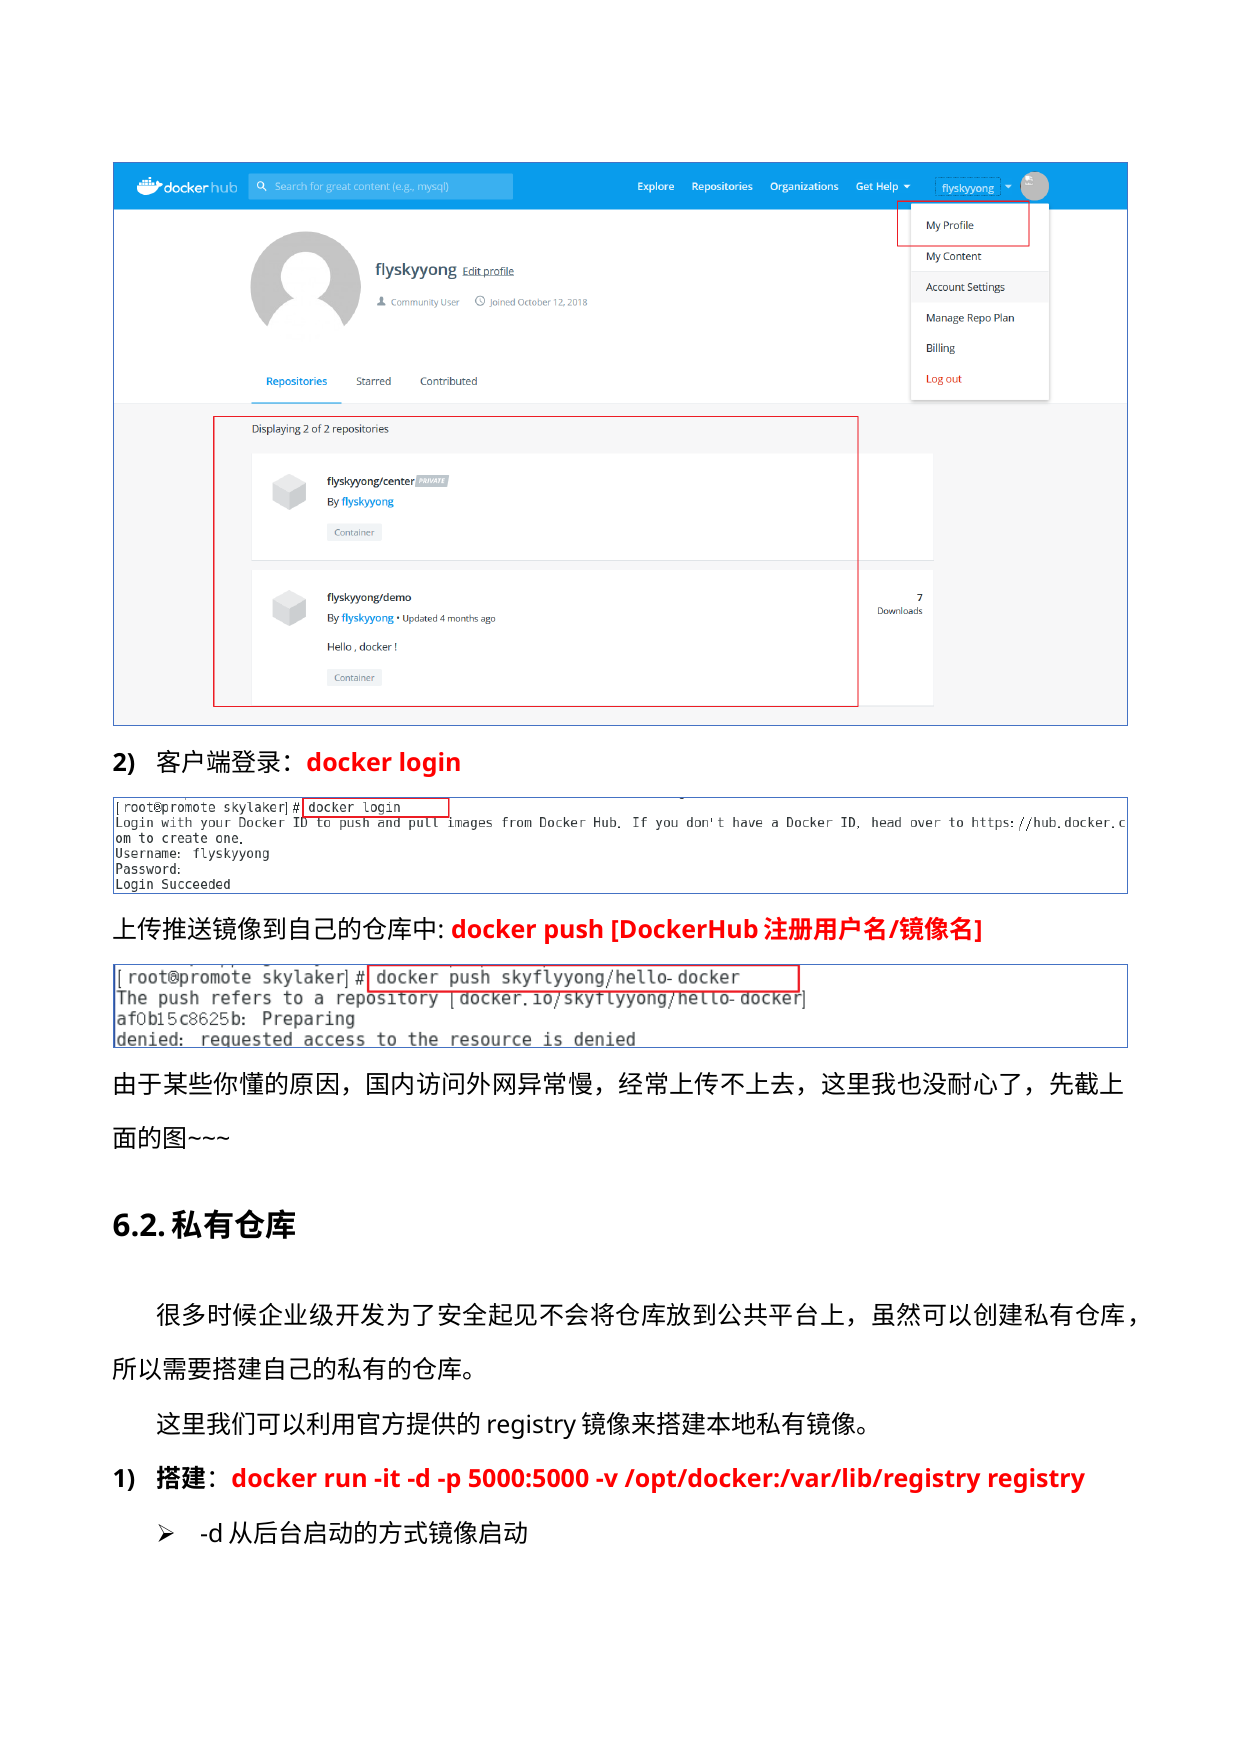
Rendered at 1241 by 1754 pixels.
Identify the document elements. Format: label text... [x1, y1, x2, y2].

text 上传推送镜像到自己的仓库中: docker push [DockerHub注册用户名/镜像名] [112, 910, 1128, 946]
text 很多时候企业级开发为了安全起见不会将仓库放到公共平台上，虽然可以创建私有仓库，所以需要搭建自己的私有的仓库。 [112, 1296, 1128, 1386]
text 这里我们可以利用官方提供的registry镜像来搭建本地私有镜像。 [112, 1404, 1128, 1441]
picture [114, 163, 1127, 725]
subtitle 私有仓库 [112, 1200, 1128, 1246]
text 由于某些你懂的原因，国内访问外网异常慢，经常上传不上去，这里我也没耐心了，先截上面的图~~~ [112, 1064, 1128, 1155]
list 搭建：docker run -it -d -p 5000:5000 -v /opt/docker:/var/lib/registry registry [112, 1459, 1128, 1495]
picture [114, 965, 1127, 1047]
list -d从后台启动的方式镜像启动 [156, 1513, 1128, 1549]
list 客户端登录：docker login [112, 743, 1128, 779]
picture [114, 798, 1127, 893]
